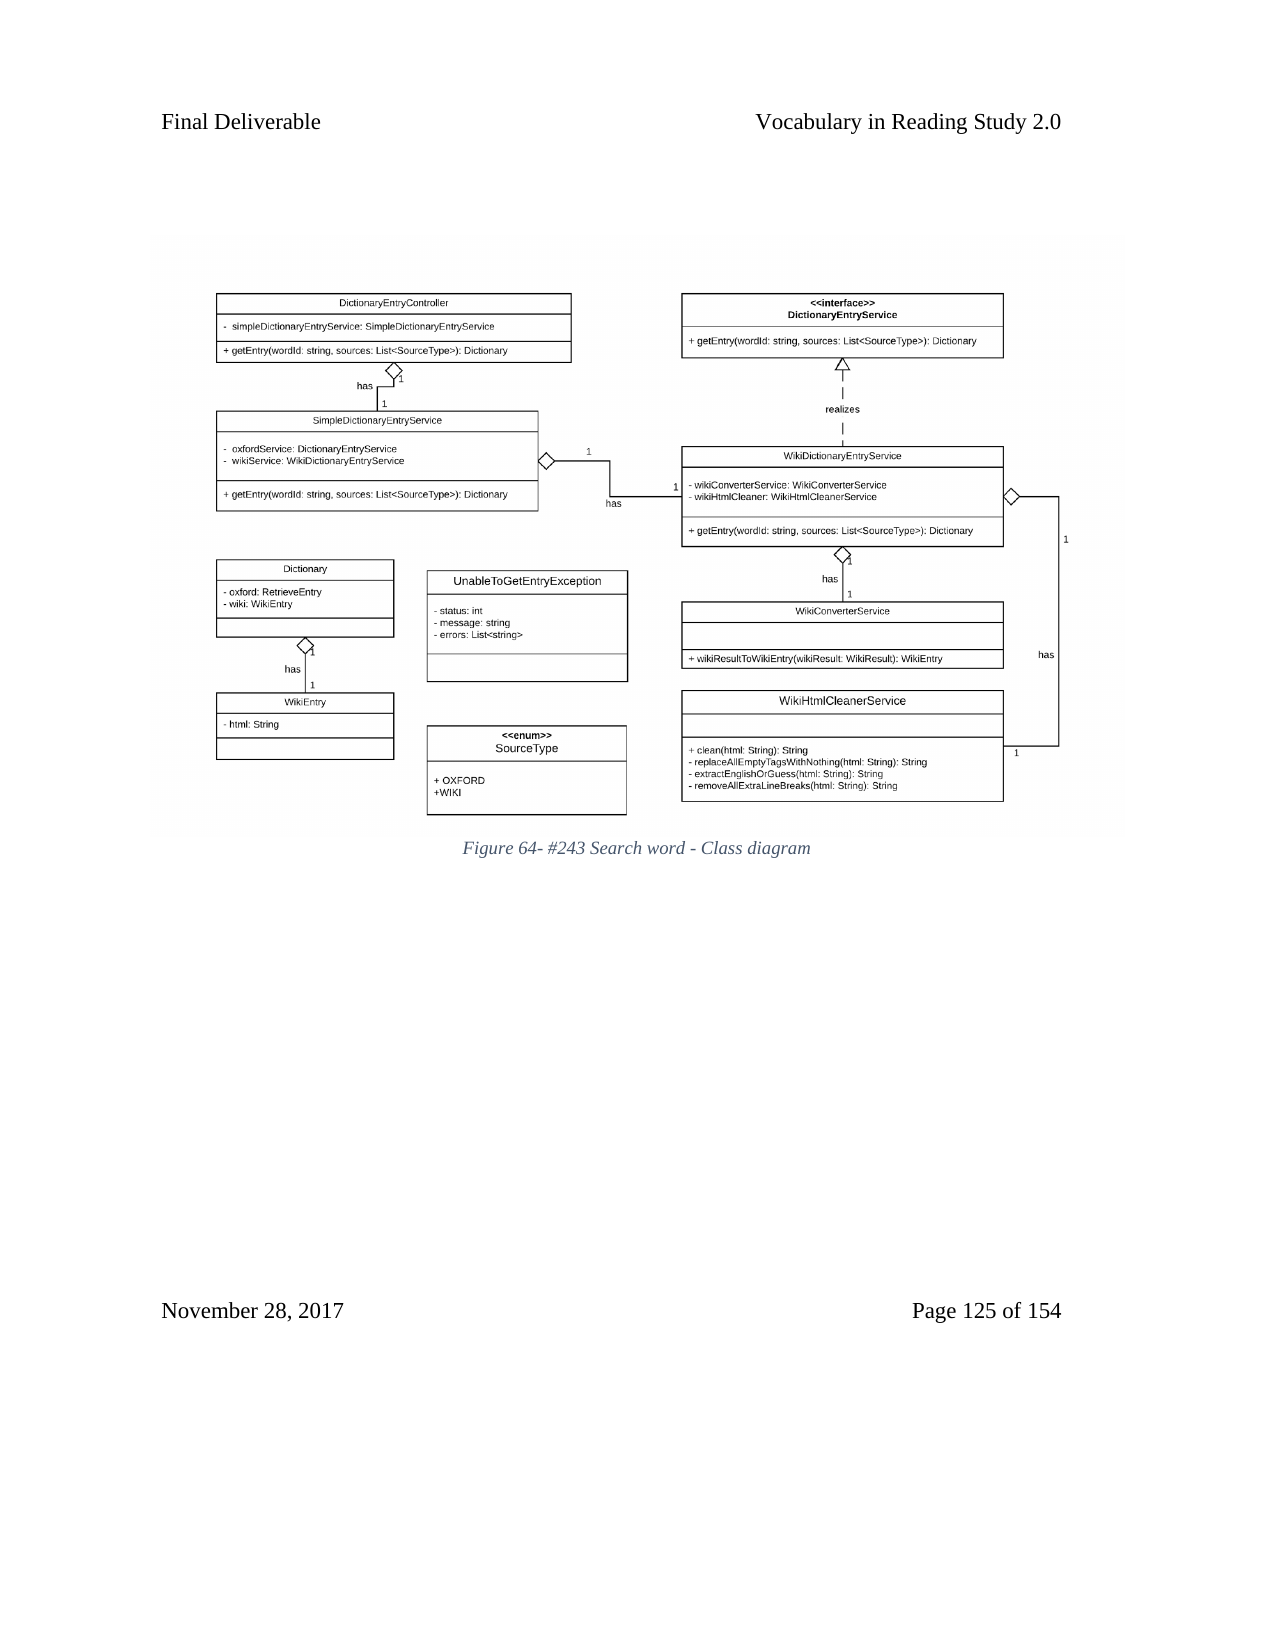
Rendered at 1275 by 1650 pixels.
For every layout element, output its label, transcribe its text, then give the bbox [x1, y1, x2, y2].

text Figure 64- #243 Search word - Class diagram [150, 837, 1125, 858]
picture [150, 235, 1125, 837]
